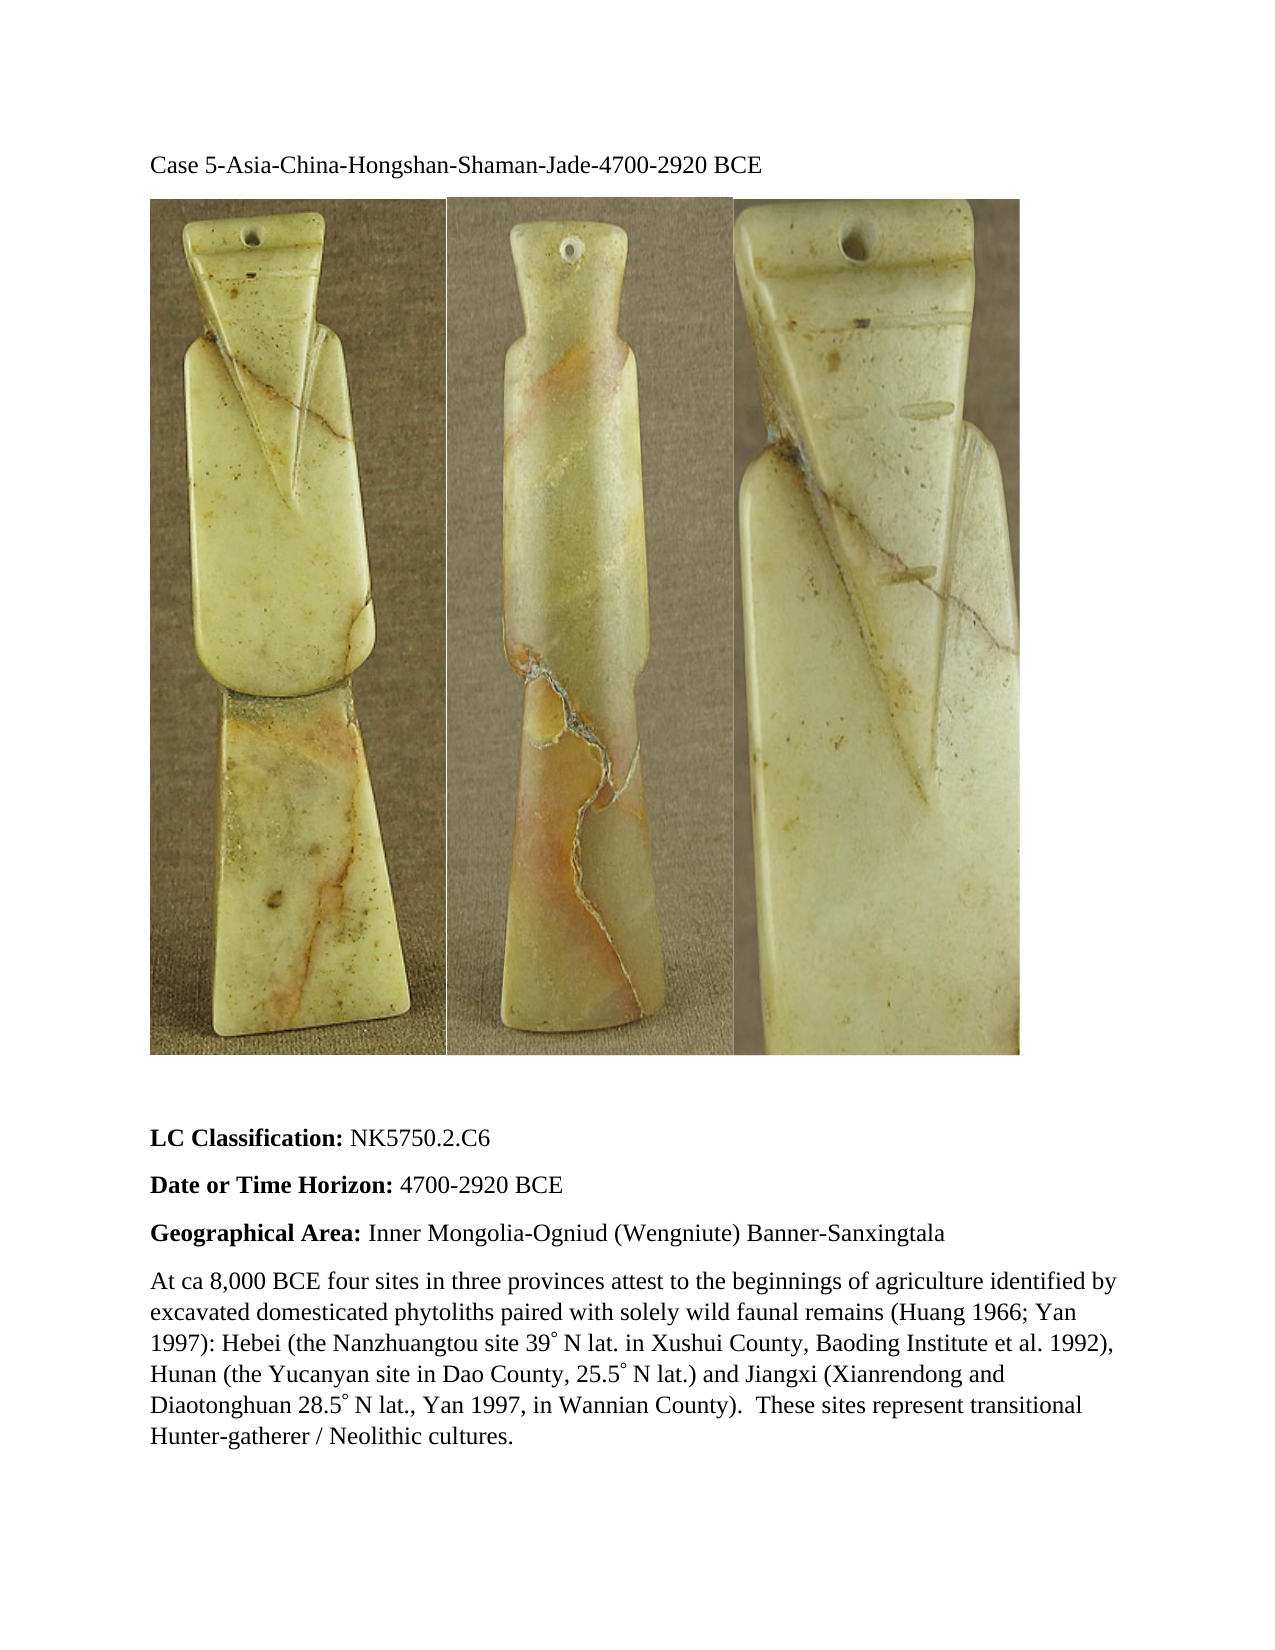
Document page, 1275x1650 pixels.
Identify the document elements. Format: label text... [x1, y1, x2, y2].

text LC Classification: NK5750.2.C6 [150, 1123, 1125, 1151]
text Case 5-Asia-China-Hongshan-Shaman-Jade-4700-2920 BCE [150, 150, 1125, 179]
text Geographical Area: Inner Mongolia-Ogniud (Wengniute) Banner-Sanxingtala [150, 1218, 1125, 1247]
text At ca 8,000 BCE four sites in three provinces attest to the beginnings of agriculture identified by excavated domesticated phytoliths paired with solely wild faunal remains (Huang 1966; Yan 1997): Hebei (the Nanzhuangtou site 39 N lat. in Xushui County, Baoding Institute et al. 1992), Hunan (the Yucanyan site in Dao County, 25.5 N lat.) and Jiangxi (Xianrendong and Diaotonghuan 28.5 N lat., Yan 1997, in Wannian County). These sites represent transitional Hunter-gatherer / Neolithic cultures. [150, 1266, 1125, 1450]
picture [150, 199, 446, 1055]
text Date or Time Horizon: 4700-2920 BCE [150, 1170, 1125, 1199]
